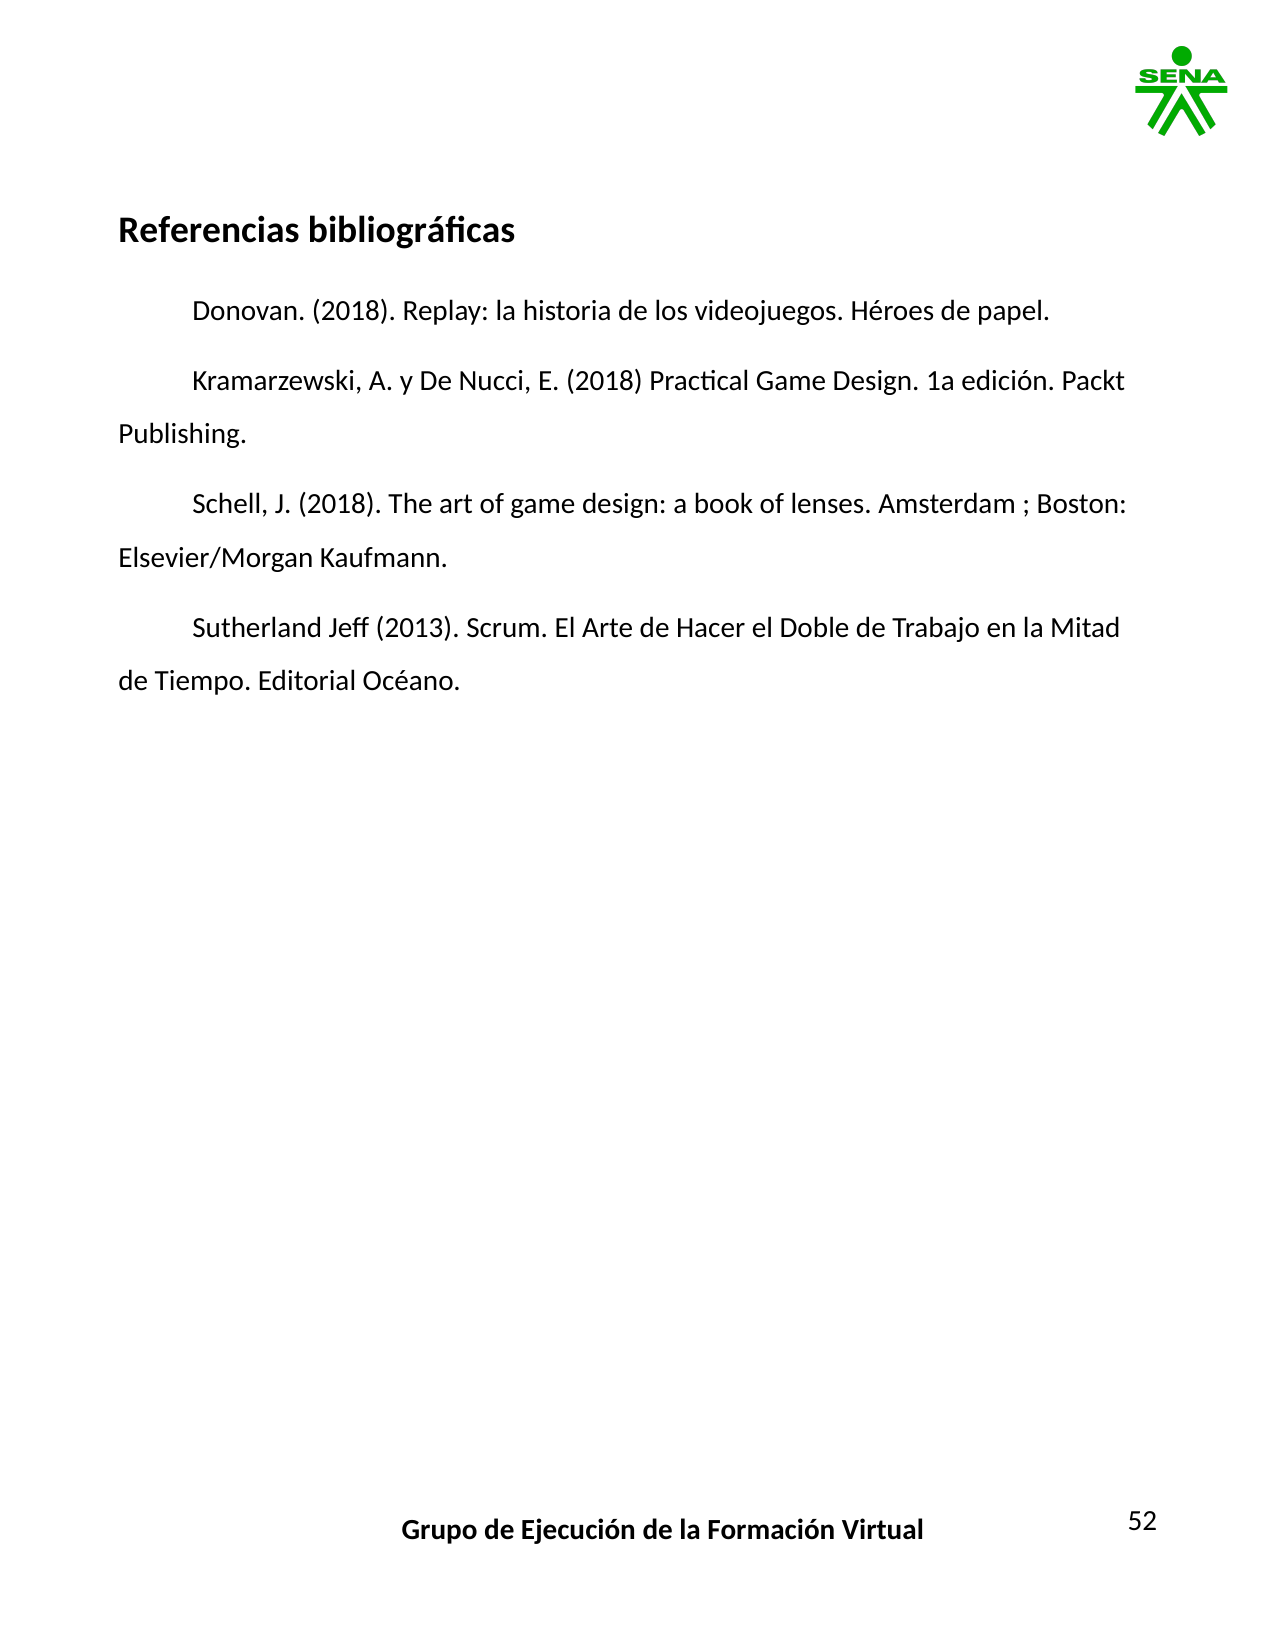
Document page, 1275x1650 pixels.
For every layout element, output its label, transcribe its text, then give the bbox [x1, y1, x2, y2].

text Referencias bibliográficas [118, 206, 1157, 252]
picture [1135, 46, 1228, 136]
text Schell, J. (2018). The art of game design: a book of lenses. Amsterdam ; Boston: Elsevier/Morgan Kaufmann. [118, 485, 1157, 574]
text Kramarzewski, A. y De Nucci, E. (2018) Practical Game Design. 1a edición. Packt Publishing. [118, 362, 1157, 451]
text Donovan. (2018). Replay: la historia de los videojuegos. Héroes de papel. [118, 292, 1157, 327]
text Sutherland Jeff (2013). Scrum. El Arte de Hacer el Doble de Trabajo en la Mitad de Tiempo. Editorial Océano. [118, 609, 1157, 698]
